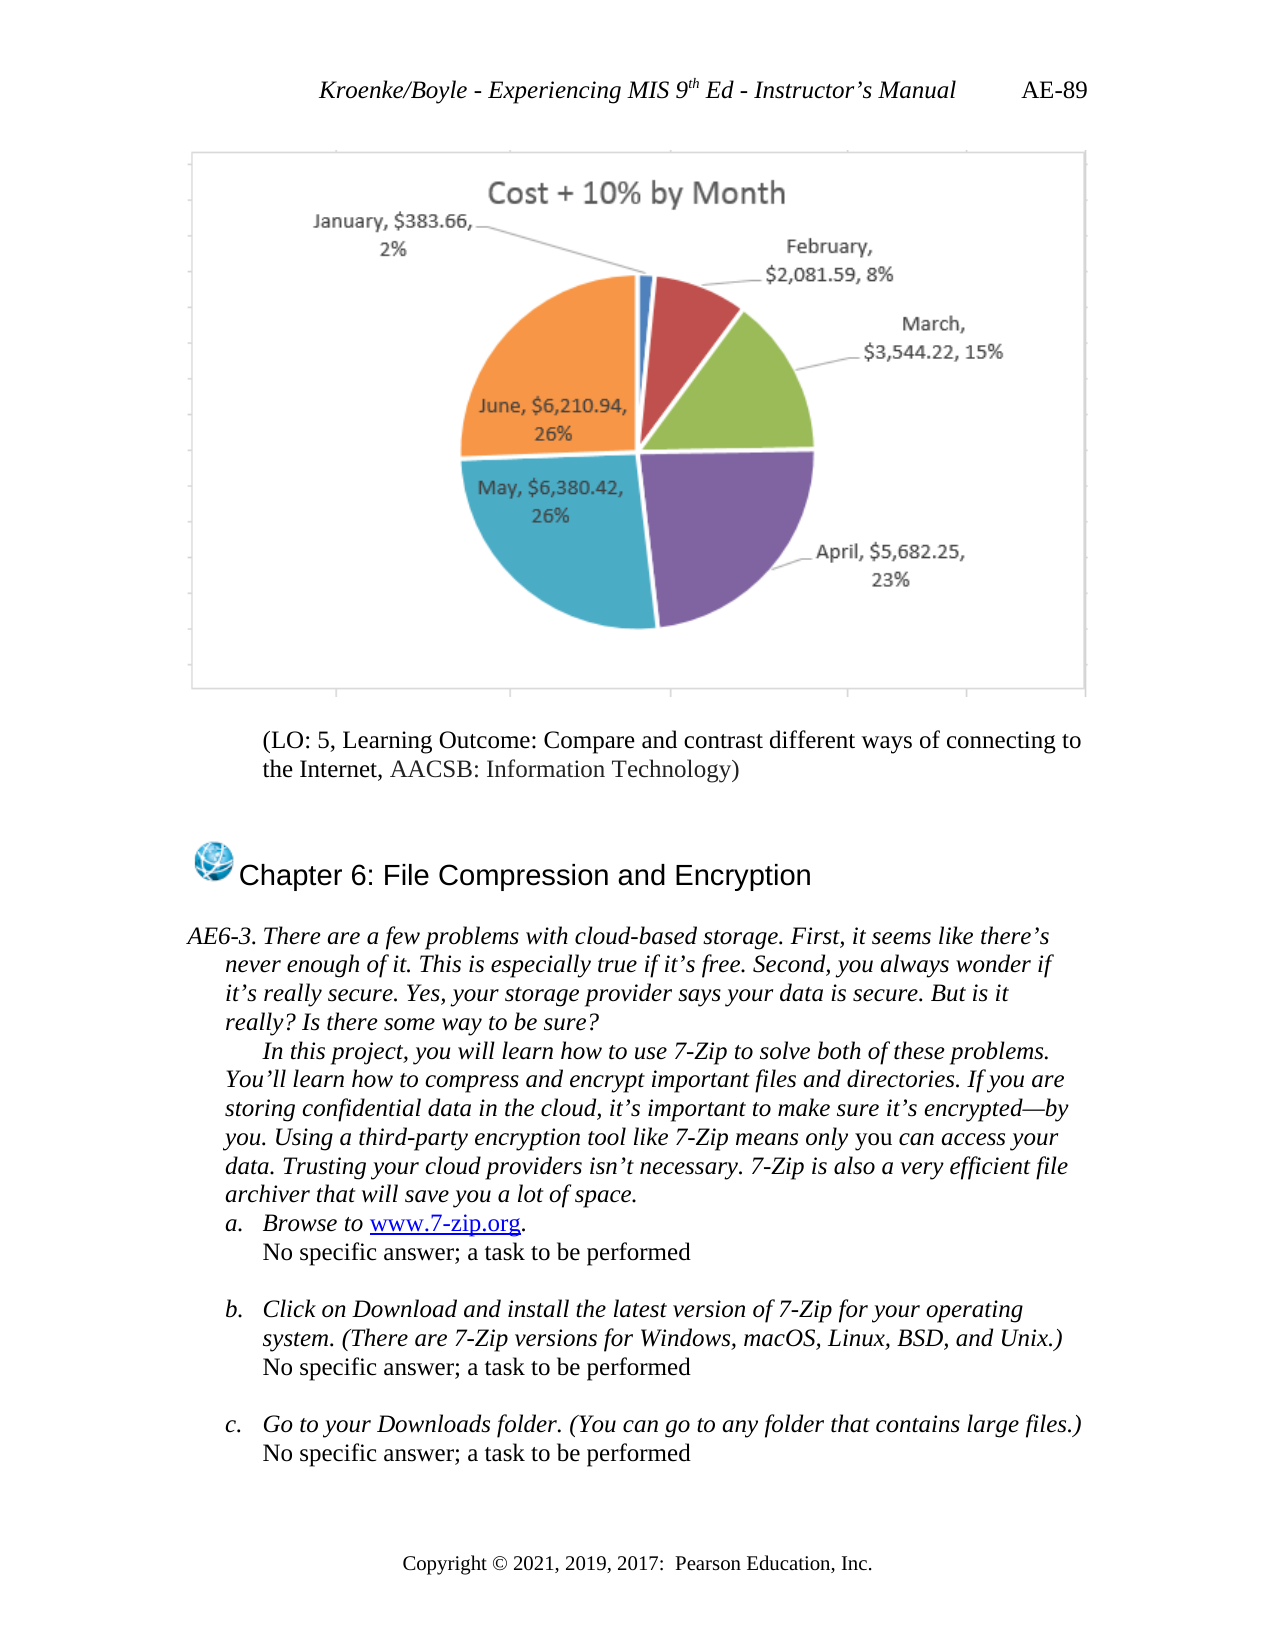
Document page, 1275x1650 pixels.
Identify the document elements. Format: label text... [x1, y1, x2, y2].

list Click on Download and install the latest version of 7-Zip for your operating system. (There are 7-Zip versions for Windows, macOS, Linux, BSD, and Unix.) [225, 1294, 1087, 1352]
text In this project, you will learn how to use 7-Zip to solve both of these problems. You’ll learn how to compress and encrypt important files and directories. If you are storing confidential data in the cloud, it’s important to make sure it’s encrypted—by you. Using a third-party encryption tool like 7-Zip means only you can access your data. Trusting your cloud providers isn’t necessary. 7-Zip is also a very efficient file archiver that will save you a lot of space. [225, 1036, 1087, 1208]
picture [187, 150, 1088, 697]
text Chapter 6: File Compression and Encryption [187, 840, 1087, 892]
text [262, 1438, 1087, 1467]
list Go to your Downloads folder. (You can go to any folder that contains large files.) [225, 1409, 1087, 1438]
text (LO: 5, Learning Outcome: Compare and contrast different ways of connecting to the Internet, AACSB: Information Technology) [262, 725, 1087, 782]
picture [187, 840, 239, 886]
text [262, 1352, 1087, 1381]
list Browse to www.7-zip.org. [225, 1208, 1087, 1237]
text No specific answer; a task to be performed [262, 1237, 1087, 1266]
list There are a few problems with cloud-based storage. First, it seems like there’s never enough of it. This is especially true if it’s free. Second, you always wonder if it’s really secure. Yes, your storage provider says your data is secure. But is it really? Is there some way to be sure? [187, 921, 1087, 1036]
